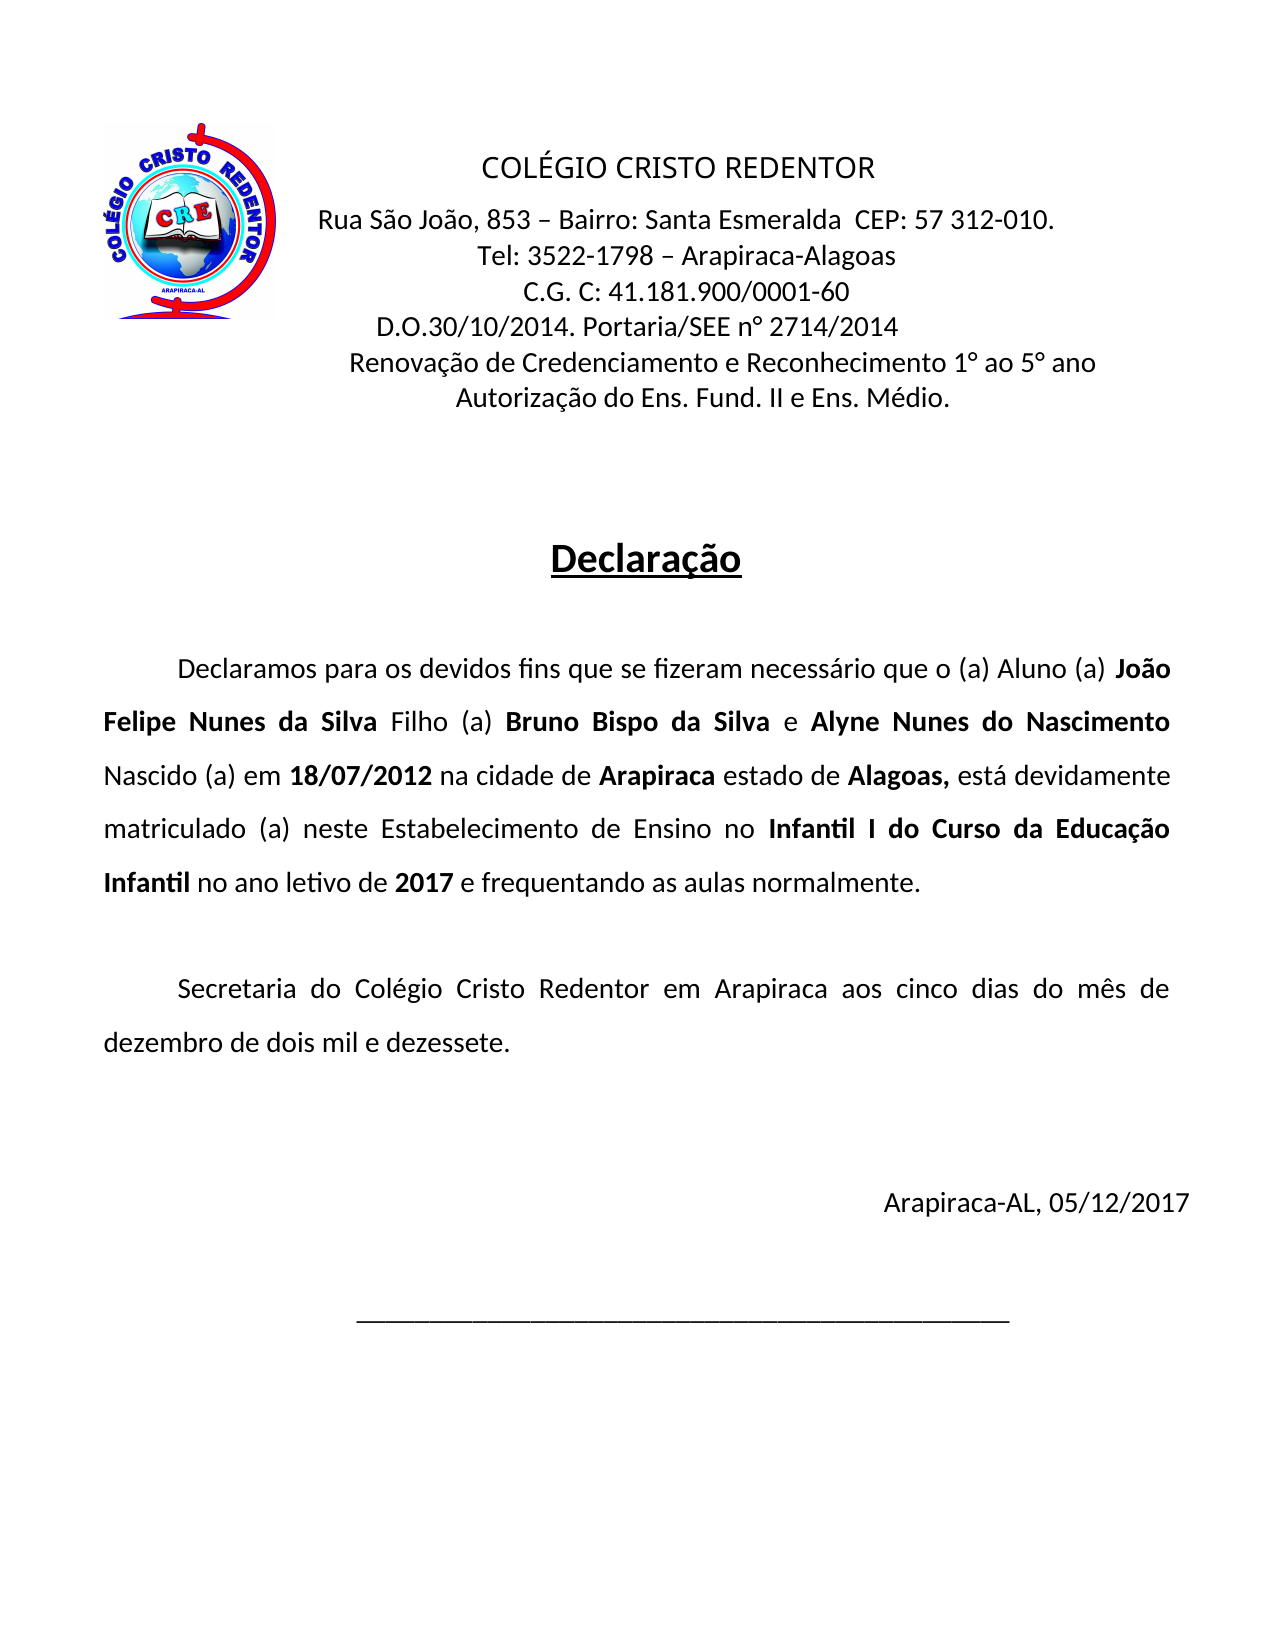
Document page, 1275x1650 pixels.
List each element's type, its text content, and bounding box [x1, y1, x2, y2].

text Renovação de Credenciamento e Reconhecimento 1° ao 5° ano [308, 344, 1098, 379]
text Rua São João, 853 – Bairro: Santa Esmeralda CEP: 57 312-010. [177, 201, 1196, 237]
text Declaramos para os devidos fins que se fizeram necessário que o (a) Aluno (a) João Felipe Nunes da Silva Filho (a) Bruno Bispo da Silva e Alyne Nunes do Nascimento Nascido (a) em 18/07/2012 na cidade de Arapiraca estado de Alagoas, está devidamente matriculado (a) neste Estabelecimento de Ensino no Infantil I do Curso da Educação Infantil no ano letivo de 2017 e frequentando as aulas normalmente. [103, 650, 1171, 899]
text Secretaria do Colégio Cristo Redentor em Arapiraca aos cinco dias do mês de dezembro de dois mil e dezessete. [103, 971, 1171, 1059]
text Declaração [121, 532, 1171, 583]
text C.G. C: 41.181.900/0001-60 [177, 273, 1196, 308]
text Autorização do Ens. Fund. II e Ens. Médio. [308, 379, 1098, 415]
picture [103, 123, 276, 319]
text D.O.30/10/2014. Portaria/SEE n° 2714/2014 [177, 308, 1098, 344]
text Tel: 3522-1798 – Arapiraca-Alagoas [177, 237, 1196, 273]
text COLÉGIO CRISTO REDENTOR [177, 148, 1172, 187]
text _____________________________________________ [177, 1291, 1190, 1327]
text Arapiraca-AL, 05/12/2017 [103, 1184, 1190, 1220]
